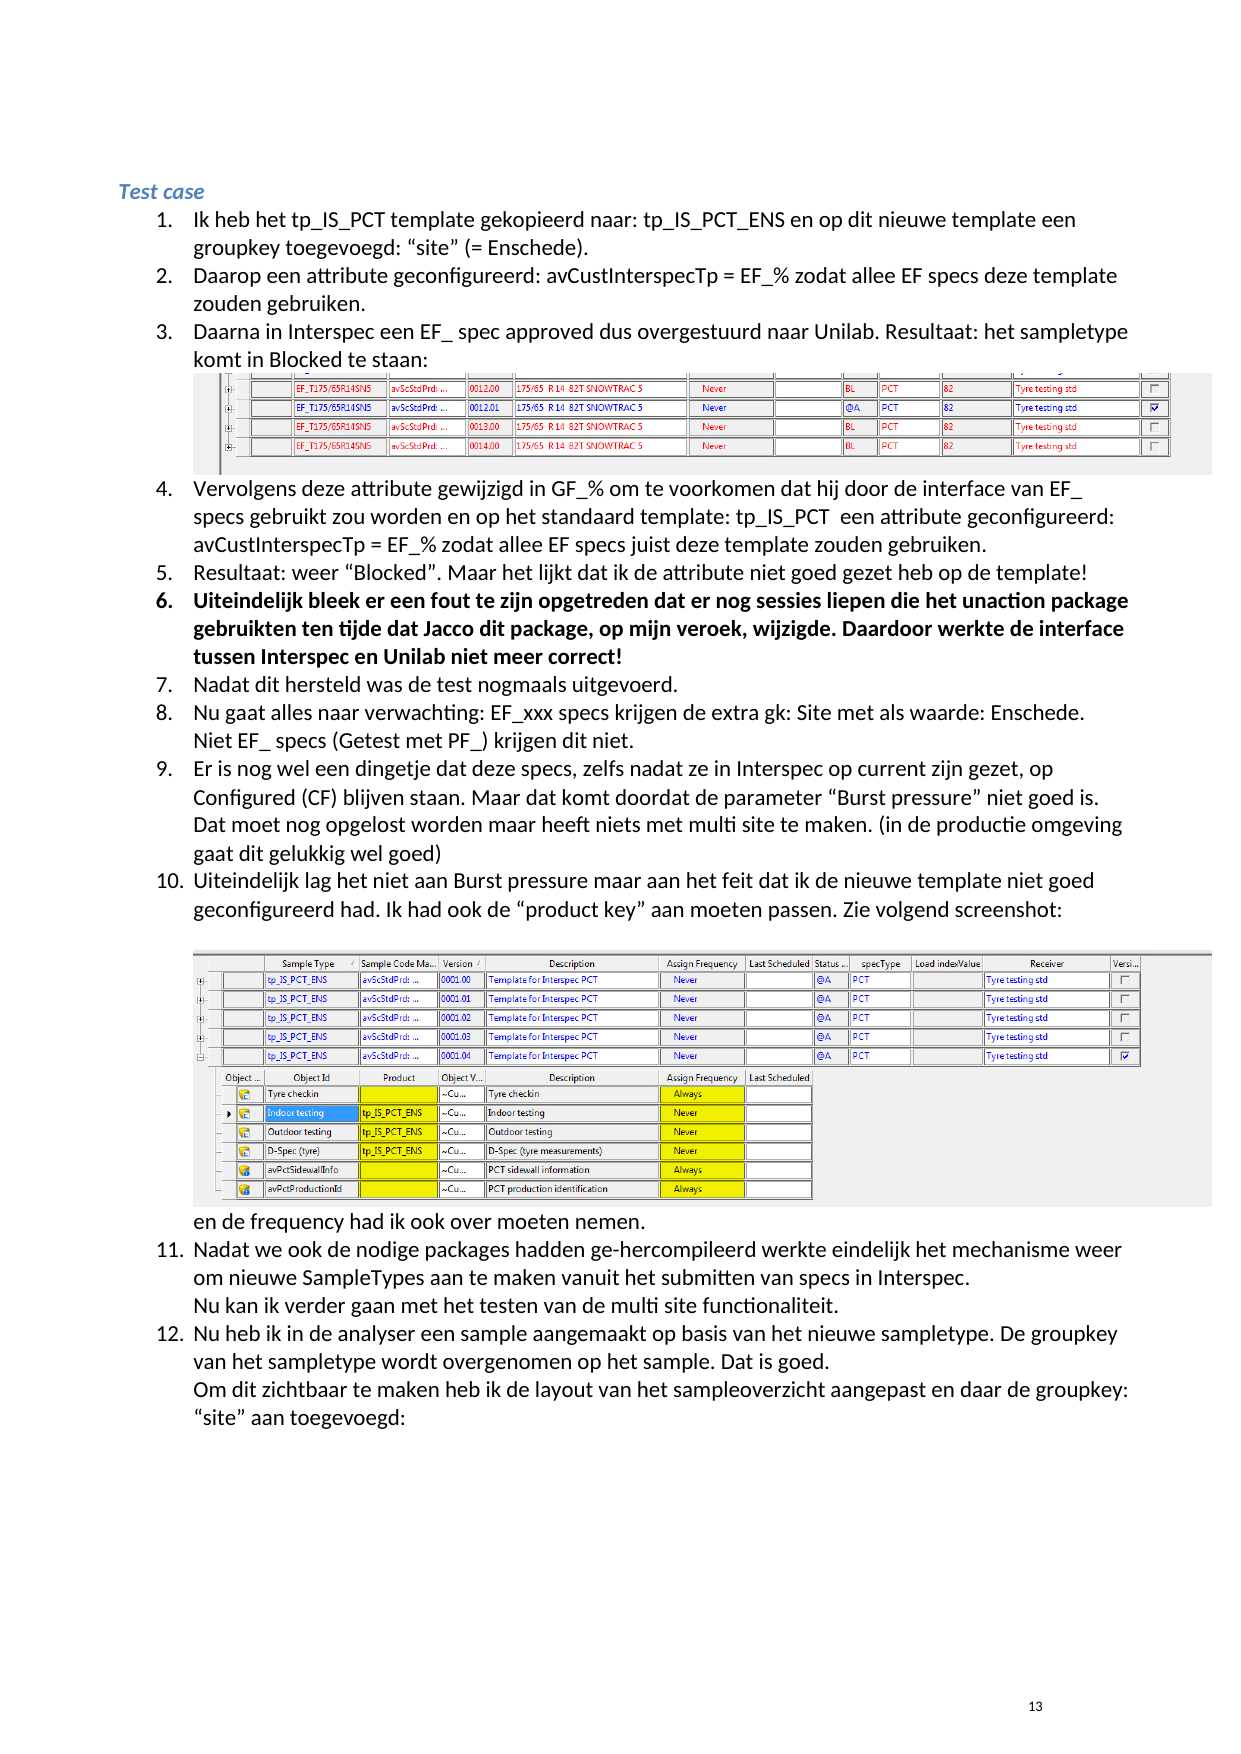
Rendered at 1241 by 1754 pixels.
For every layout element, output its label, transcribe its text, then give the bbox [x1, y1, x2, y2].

text Test case [118, 177, 1137, 205]
list Nadat dit hersteld was de test nogmaals uitgevoerd. [156, 671, 1137, 698]
list Vervolgens deze attribute gewijzigd in GF_% om te voorkomen dat hij door de interface van EF_ specs gebruikt zou worden en op het standaard template: tp_IS_PCT een attribute geconfigureerd: avCustInterspecTp = EF_% zodat allee EF specs juist deze template zouden gebruiken. [156, 474, 1137, 558]
list Nu gaat alles naar verwachting: EF_xxx specs krijgen de extra gk: Site met als waarde: Enschede. Niet EF_ specs (Getest met PF_) krijgen dit niet. [156, 698, 1137, 754]
picture [193, 373, 1212, 475]
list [156, 1319, 1137, 1459]
list Ik heb het tp_IS_PCT template gekopieerd naar: tp_IS_PCT_ENS en op dit nieuwe template een groupkey toegevoegd: “site” (= Enschede). [156, 205, 1137, 261]
list Uiteindelijk bleek er een fout te zijn opgetreden dat er nog sessies liepen die het unaction package gebruikten ten tijde dat Jacco dit package, op mijn veroek, wijzigde. Daardoor werkte de interface tussen Interspec en Unilab niet meer correct! [156, 586, 1137, 671]
list Daarop een attribute geconfigureerd: avCustInterspecTp = EF_% zodat allee EF specs deze template zouden gebruiken. [156, 261, 1137, 317]
list Er is nog wel een dingetje dat deze specs, zelfs nadat ze in Interspec op current zijn gezet, op Configured (CF) blijven staan. Maar dat komt doordat de parameter “Burst pressure” niet goed is. Dat moet nog opgelost worden maar heeft niets met multi site te maken. (in de productie omgeving gaat dit gelukkig wel goed) [156, 754, 1137, 867]
list Resultaat: weer “Blocked”. Maar het lijkt dat ik de attribute niet goed gezet heb op de template! [156, 558, 1137, 586]
picture [193, 950, 1212, 1207]
list en de frequency had ik ook over moeten nemen. [193, 1207, 1137, 1235]
list Uiteindelijk lag het niet aan Burst pressure maar aan het feit dat ik de nieuwe template niet goed geconfigureerd had. Ik had ook de “product key” aan moeten passen. Zie volgend screenshot: [156, 867, 1137, 923]
list Nadat we ook de nodige packages hadden ge-hercompileerd werkte eindelijk het mechanisme weer om nieuwe SampleTypes aan te maken vanuit het submitten van specs in Interspec. Nu kan ik verder gaan met het testen van de multi site functionaliteit. [156, 1235, 1137, 1319]
